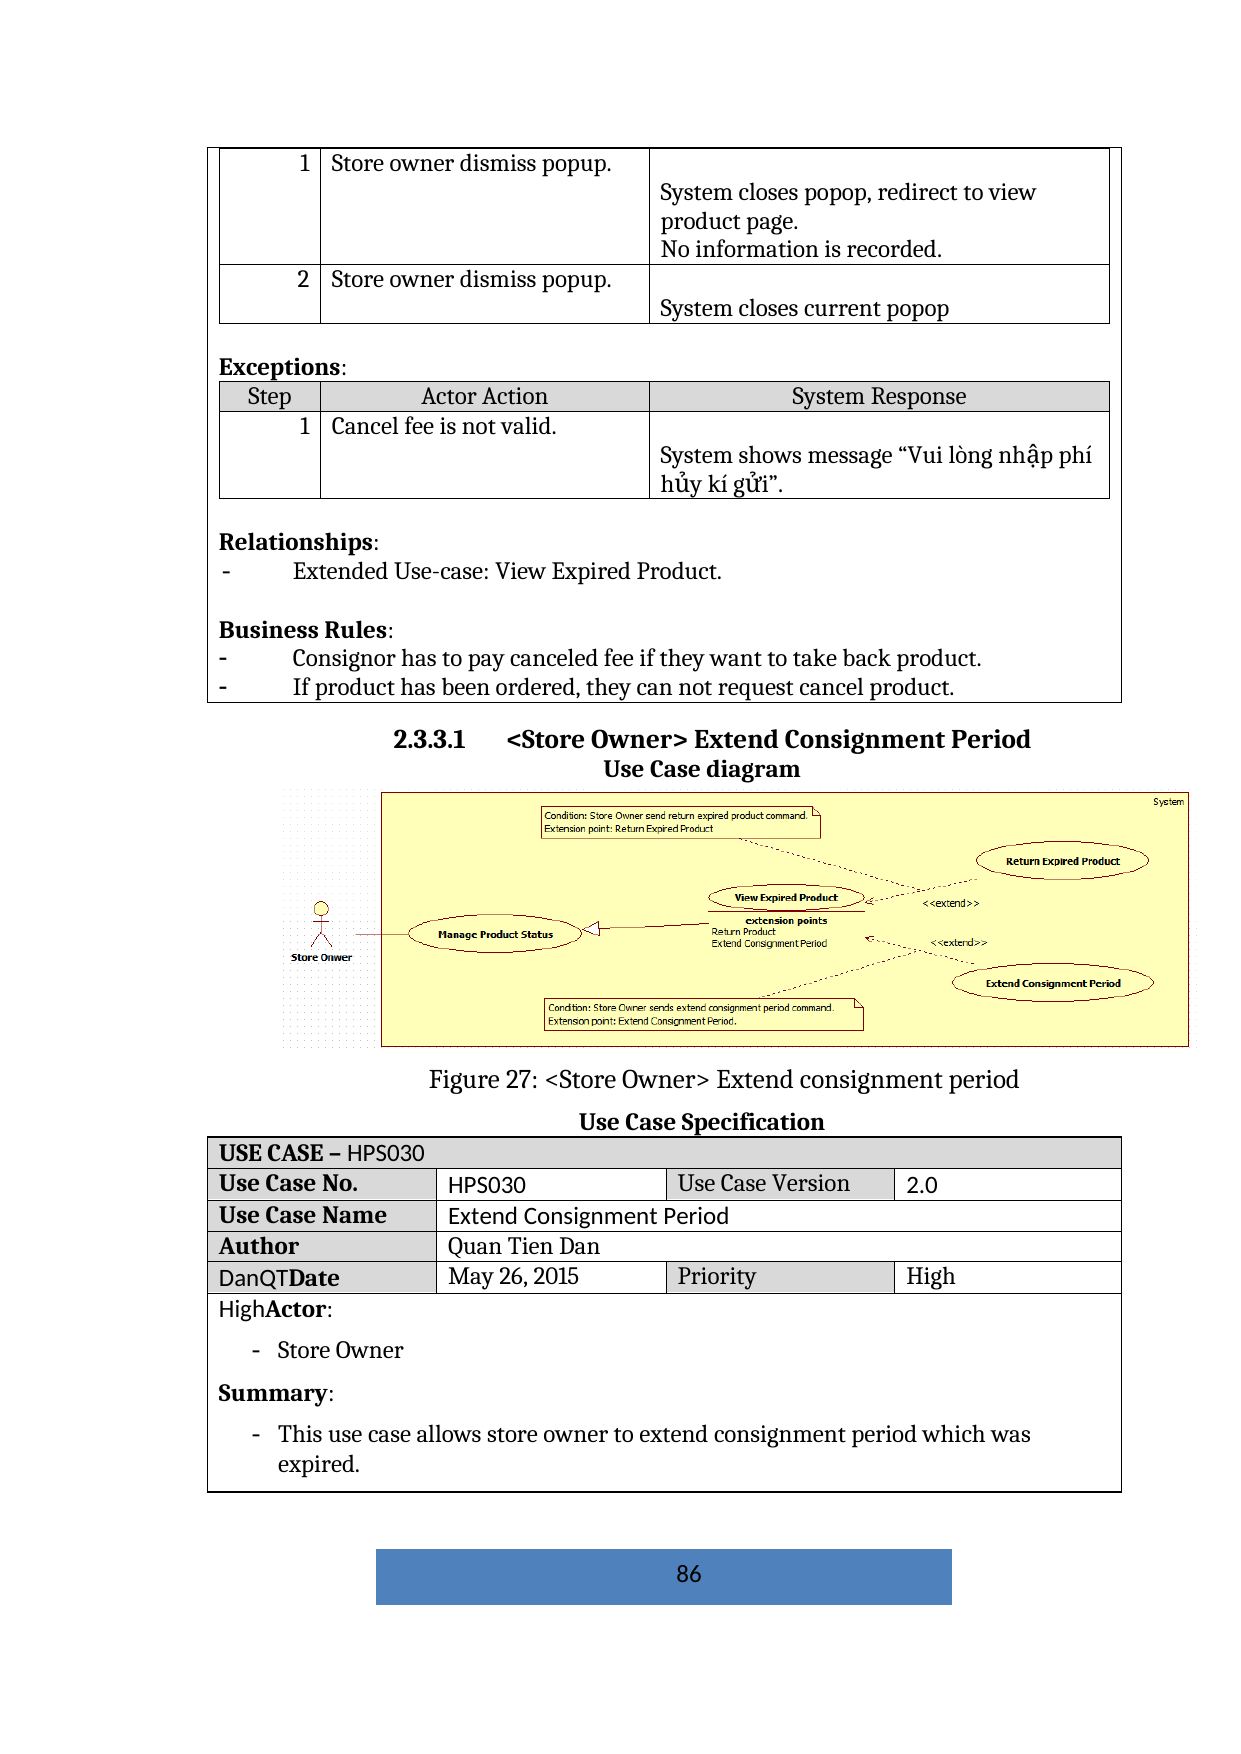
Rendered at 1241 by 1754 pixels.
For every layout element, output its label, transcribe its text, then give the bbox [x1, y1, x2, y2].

table_cell Use Case Name [208, 1201, 436, 1231]
table_header USE CASE – [208, 1138, 1121, 1168]
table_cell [208, 148, 1121, 702]
list Use Case Specification [282, 1108, 1122, 1136]
text Figure 35: <Store Owner> Extend consignment period [428, 1064, 1122, 1095]
table_cell Date [208, 1262, 436, 1292]
table_cell [437, 1201, 1121, 1231]
table_cell Author [208, 1232, 436, 1261]
subtitle <Store Owner> Extend Consignment Period [393, 724, 1122, 755]
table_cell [208, 1294, 1121, 1491]
table_cell Priority [667, 1262, 894, 1292]
list Use Case diagram [282, 755, 1122, 783]
picture [282, 783, 1197, 1052]
table_cell Use Case No. [208, 1169, 436, 1199]
table_cell Use Case Version [667, 1169, 894, 1199]
